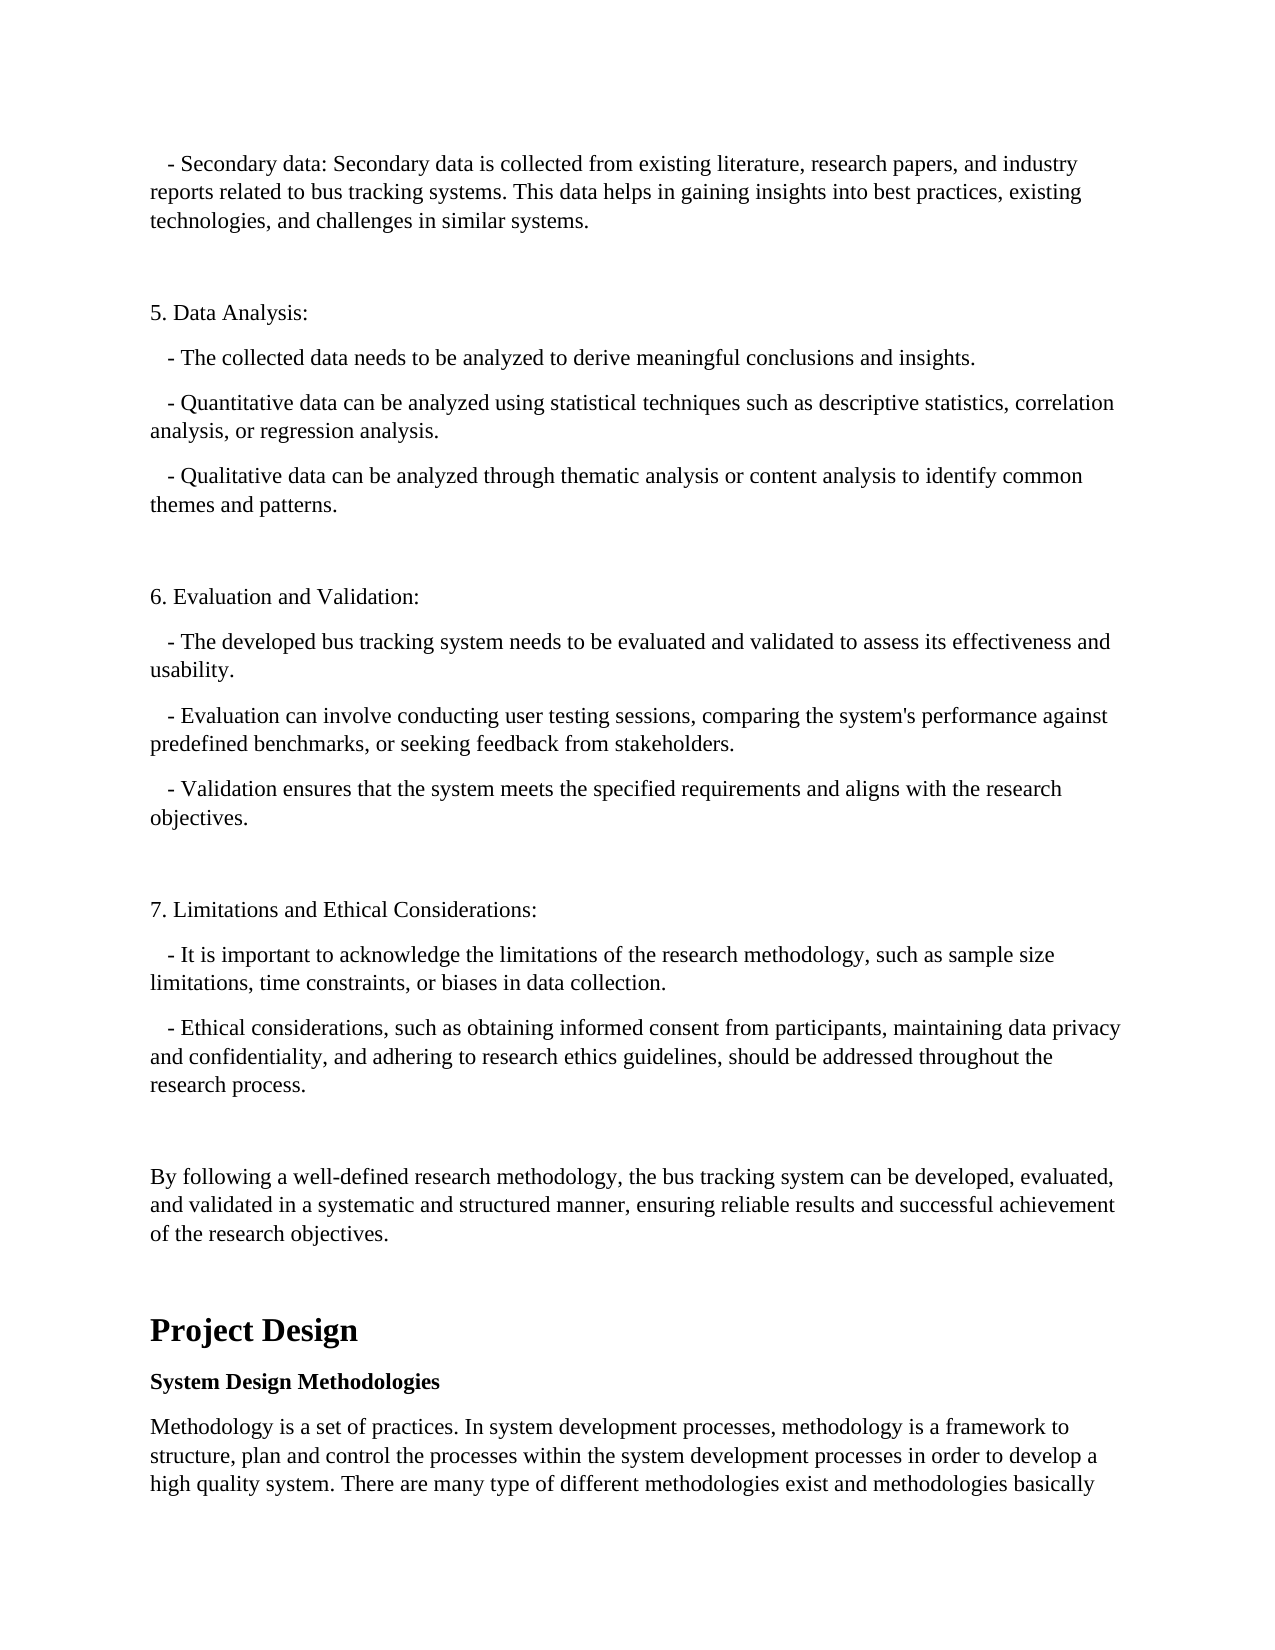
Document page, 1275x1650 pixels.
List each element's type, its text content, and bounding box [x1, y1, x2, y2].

text - Secondary data: Secondary data is collected from existing literature, research papers, and industry reports related to bus tracking systems. This data helps in gaining insights into best practices, existing technologies, and challenges in similar systems. [150, 150, 1125, 233]
text - It is important to acknowledge the limitations of the research methodology, such as sample size limitations, time constraints, or biases in data collection. [150, 941, 1125, 996]
text By following a well-defined research methodology, the bus tracking system can be developed, evaluated, and validated in a systematic and structured manner, ensuring reliable results and successful achievement of the research objectives. [150, 1163, 1125, 1246]
text 5. Data Analysis: [150, 299, 1125, 325]
text Project Design [150, 1310, 1125, 1348]
text System Design Methodologies [150, 1368, 1125, 1394]
text - Qualitative data can be analyzed through thematic analysis or content analysis to identify common themes and patterns. [150, 463, 1125, 517]
text - Evaluation can involve conducting user testing sessions, comparing the system's performance against predefined benchmarks, or seeking feedback from stakeholders. [150, 702, 1125, 756]
text - The collected data needs to be analyzed to derive meaningful conclusions and insights. [150, 344, 1125, 370]
text - Quantitative data can be analyzed using statistical techniques such as descriptive statistics, correlation analysis, or regression analysis. [150, 389, 1125, 444]
text - Ethical considerations, such as obtaining informed consent from participants, maintaining data privacy and confidentiality, and adhering to research ethics guidelines, should be addressed throughout the research process. [150, 1014, 1125, 1097]
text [150, 1413, 1125, 1497]
text - Validation ensures that the system meets the specified requirements and aligns with the research objectives. [150, 775, 1125, 830]
text 6. Evaluation and Validation: [150, 583, 1125, 609]
text 7. Limitations and Ethical Considerations: [150, 896, 1125, 922]
text - The developed bus tracking system needs to be evaluated and validated to assess its effectiveness and usability. [150, 628, 1125, 683]
